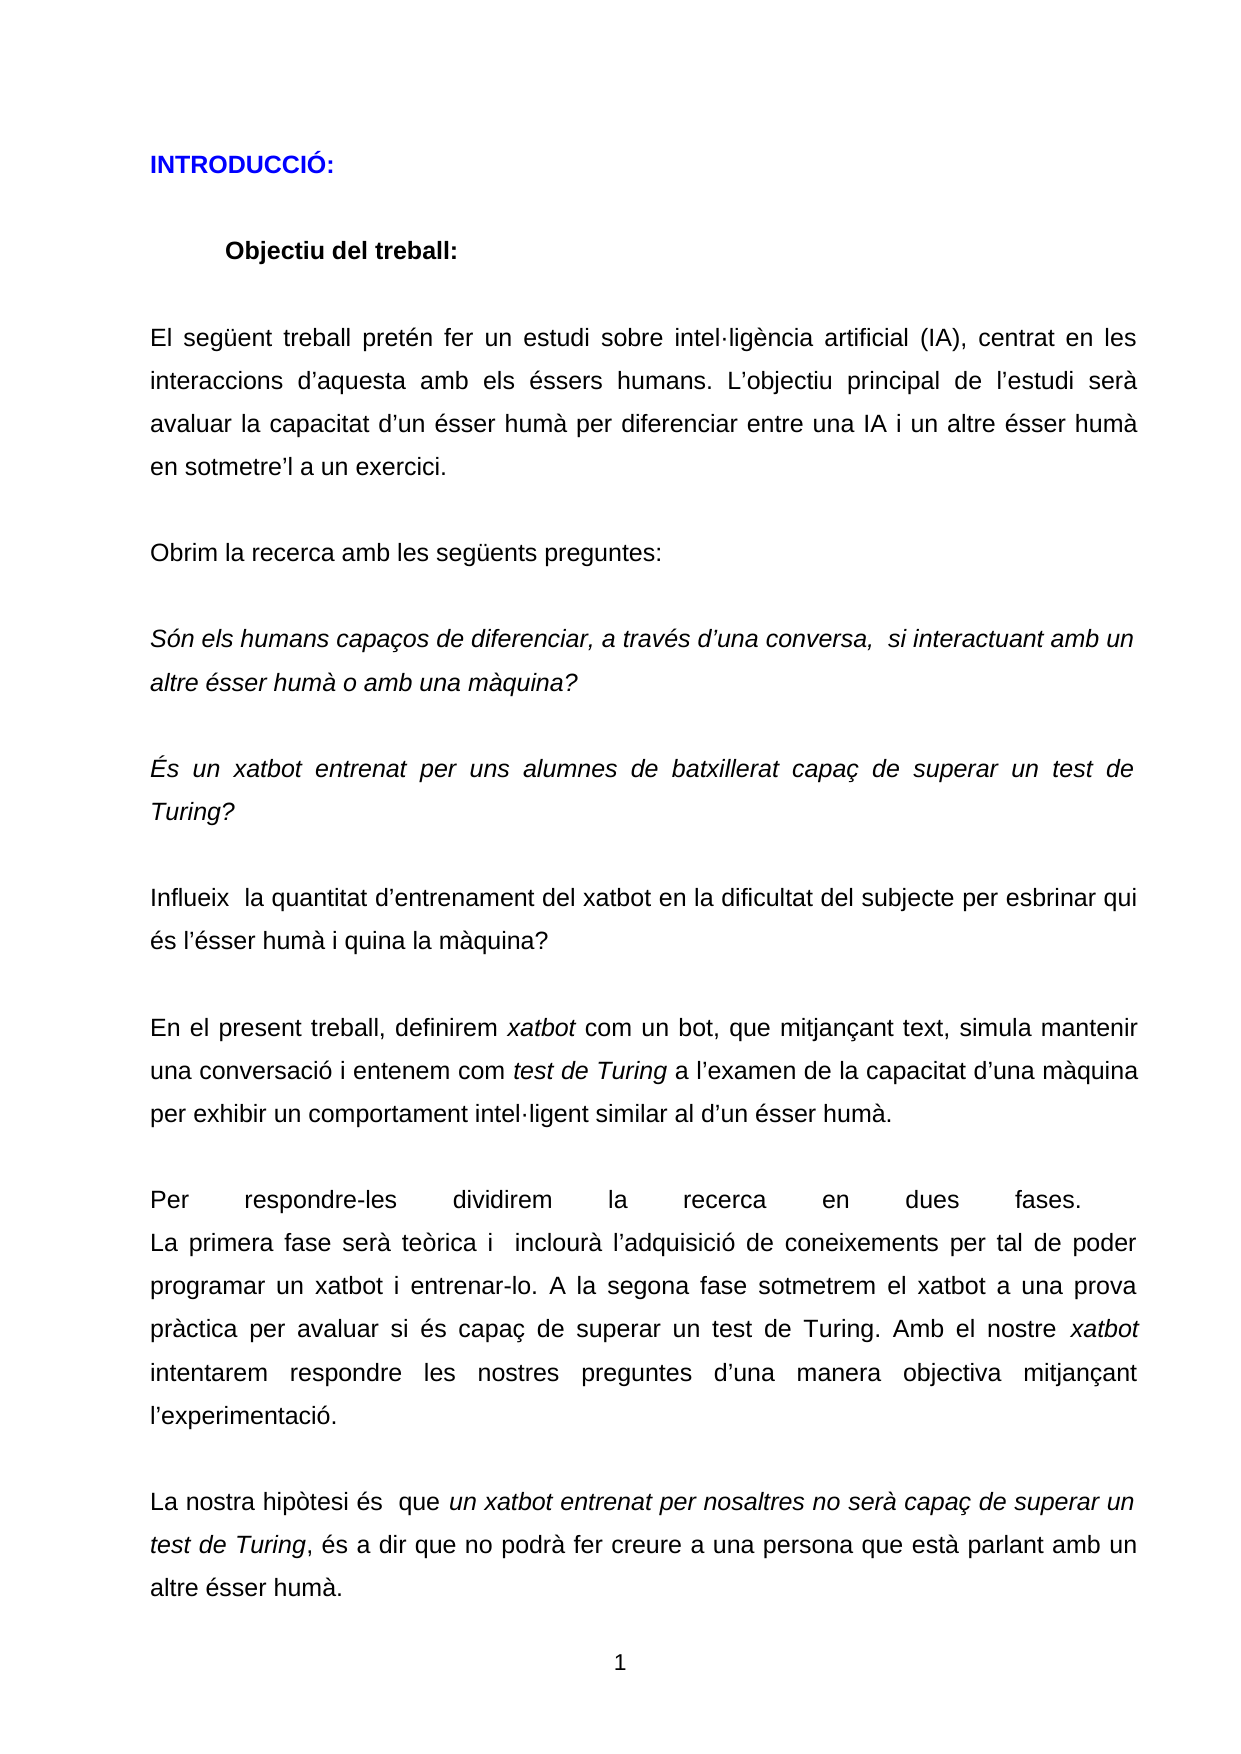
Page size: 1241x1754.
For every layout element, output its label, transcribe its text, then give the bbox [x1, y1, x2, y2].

text INTRODUCCIÓ: [150, 150, 1139, 179]
text Són els humans capaços de diferenciar, a través d’una conversa, si interactuant amb un altre ésser humà o amb una màquina? [150, 624, 1139, 696]
text Obrim la recerca amb les següents preguntes: [150, 538, 1139, 567]
text La nostra hipòtesi és que un xatbot entrenat per nosaltres no serà capaç de superar un test de Turing, és a dir que no podrà fer creure a una persona que està parlant amb un altre ésser humà. [150, 1487, 1139, 1602]
text Objectiu del treball: [150, 236, 1139, 265]
text És un xatbot entrenat per uns alumnes de batxillerat capaç de superar un test de Turing? [150, 754, 1139, 826]
text El següent treball pretén fer un estudi sobre intel·ligència artificial (IA), centrat en les interaccions d’aquesta amb els éssers humans. L’objectiu principal de l’estudi serà avaluar la capacitat d’un ésser humà per diferenciar entre una IA i un altre ésser humà en sotmetre’l a un exercici. [150, 322, 1139, 481]
text Per respondre-les dividirem la recerca en dues fases. La primera fase serà teòrica i inclourà l’adquisició de coneixements per tal de poder programar un xatbot i entrenar-lo. A la segona fase sotmetrem el xatbot a una prova pràctica per avaluar si és capaç de superar un test de Turing. Amb el nostre xatbot intentarem respondre les nostres preguntes d’una manera objectiva mitjançant l’experimentació. [150, 1185, 1139, 1429]
text En el present treball, definirem xatbot com un bot, que mitjançant text, simula mantenir una conversació i entenem com test de Turing a l’examen de la capacitat d’una màquina per exhibir un comportament intel·ligent similar al d’un ésser humà. [150, 1012, 1139, 1127]
text Influeix la quantitat d’entrenament del xatbot en la dificultat del subjecte per esbrinar qui és l’ésser humà i quina la màquina? [150, 883, 1139, 955]
